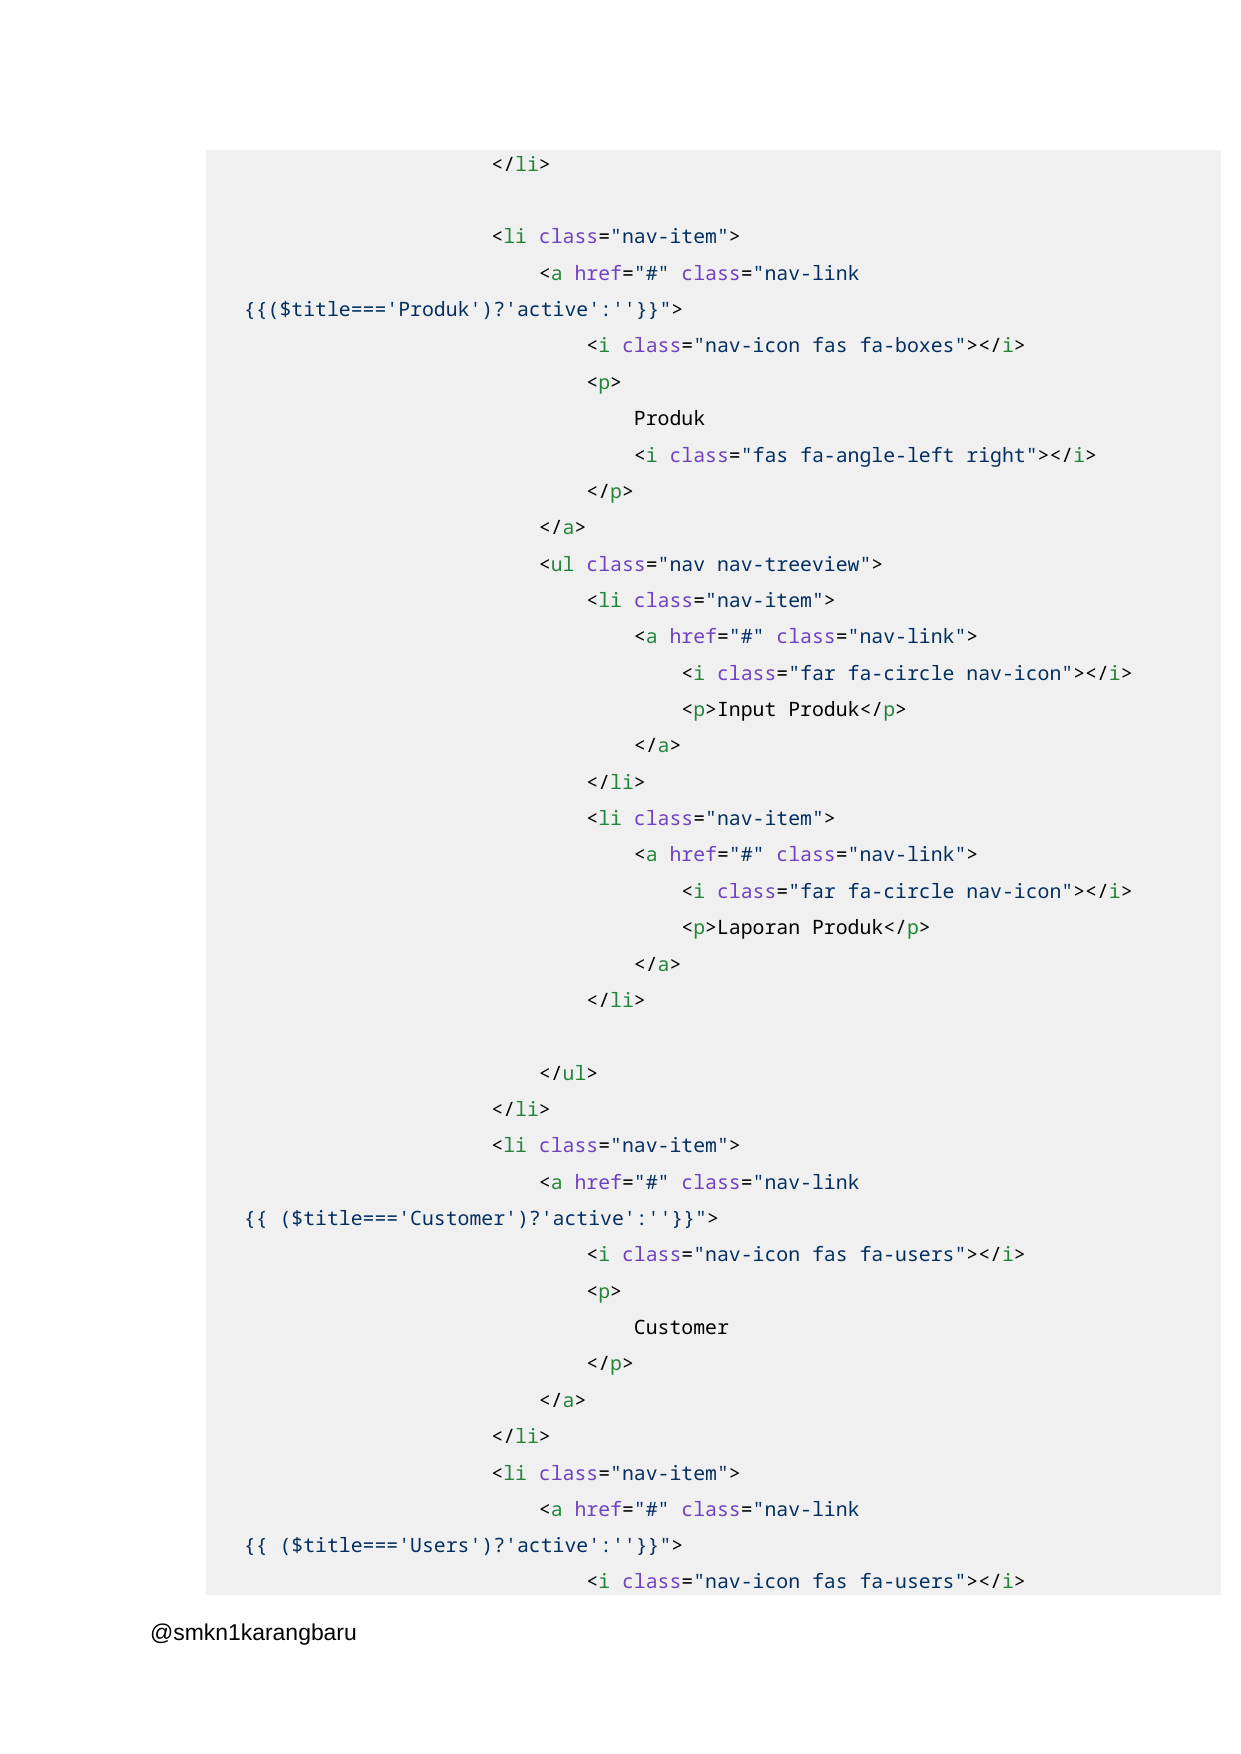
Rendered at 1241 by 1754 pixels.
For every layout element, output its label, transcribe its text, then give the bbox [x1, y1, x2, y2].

text </p> [206, 1350, 1221, 1377]
text <li class="nav-item"> [206, 1132, 1221, 1158]
text <li class="nav-item"> [206, 223, 1221, 250]
text <li class="nav-item"> [206, 1459, 1221, 1486]
text <i class="far fa-circle nav-icon"></i> [206, 877, 1221, 904]
text Customer [206, 1313, 1221, 1340]
text </li> [206, 1095, 1221, 1122]
text <i class="nav-icon fas fa-boxes"></i> [206, 332, 1221, 359]
text <a href="#" class="nav-link"> [206, 841, 1221, 868]
text <i class="far fa-circle nav-icon"></i> [206, 659, 1221, 686]
text <i class="nav-icon fas fa-users"></i> [206, 1241, 1221, 1268]
text </a> [206, 513, 1221, 541]
text <p> [206, 1277, 1221, 1304]
text <a href="#" class="nav-link {{($title==='Produk')?'active':''}}"> [206, 259, 1221, 322]
text <p>Input Produk</p> [206, 695, 1221, 722]
text </li> [206, 986, 1221, 1013]
text <li class="nav-item"> [206, 586, 1221, 613]
text <li class="nav-item"> [206, 804, 1221, 831]
text <p> [206, 368, 1221, 395]
text <p>Laporan Produk</p> [206, 913, 1221, 940]
text <a href="#" class="nav-link"> [206, 623, 1221, 649]
text Produk [206, 404, 1221, 431]
text <ul class="nav nav-treeview"> [206, 550, 1221, 577]
text </ul> [206, 1059, 1221, 1086]
text </p> [206, 477, 1221, 504]
text </a> [206, 732, 1221, 759]
text </li> [206, 768, 1221, 795]
text <a href="#" class="nav-link {{ ($title==='Users')?'active':''}}"> [206, 1495, 1221, 1558]
text </a> [206, 1386, 1221, 1413]
text </li> [206, 1422, 1221, 1449]
text <a href="#" class="nav-link {{ ($title==='Customer')?'active':''}}"> [206, 1168, 1221, 1231]
text </a> [206, 950, 1221, 977]
text <i class="fas fa-angle-left right"></i> [206, 441, 1221, 468]
text </li> [206, 150, 1221, 177]
text <i class="nav-icon fas fa-users"></i> [206, 1568, 1221, 1595]
